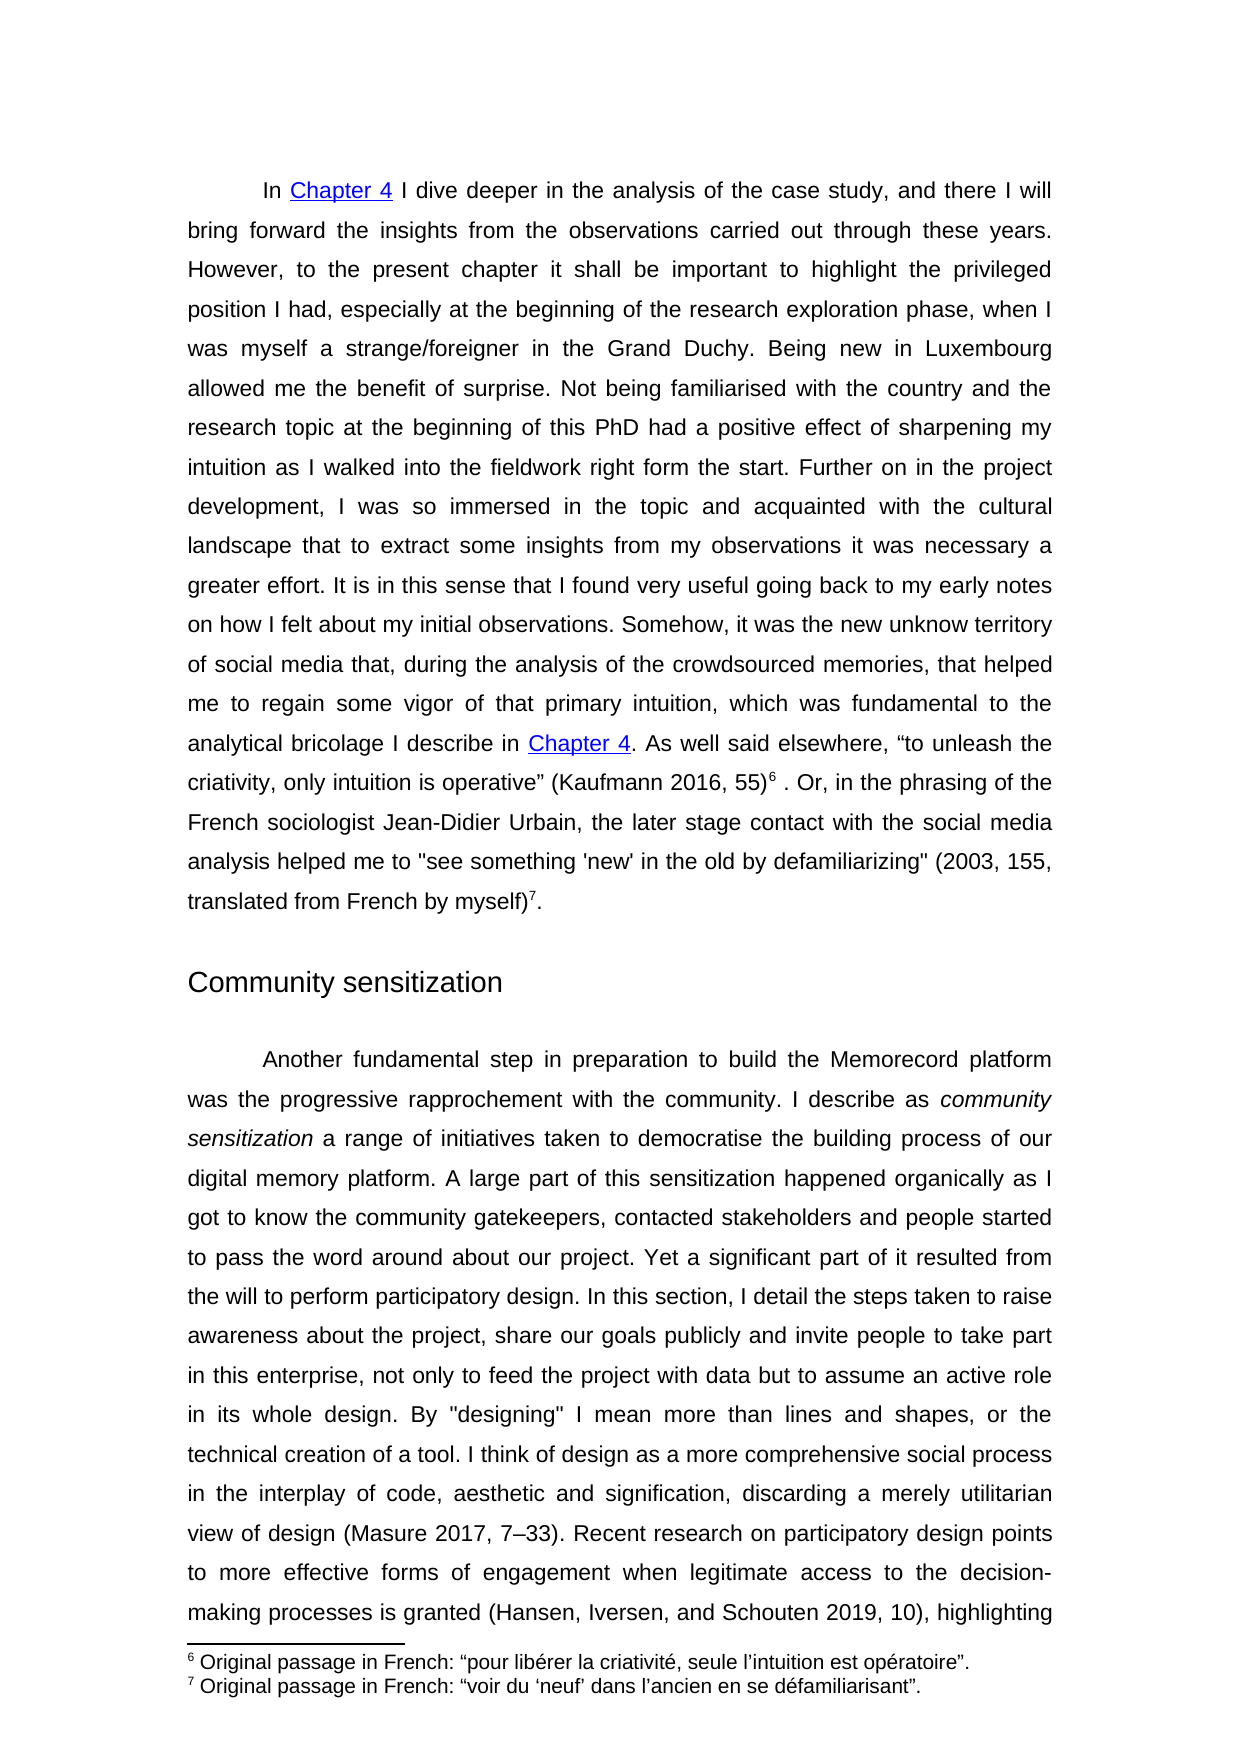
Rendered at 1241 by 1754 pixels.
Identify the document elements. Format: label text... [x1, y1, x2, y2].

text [187, 1046, 1053, 1625]
subtitle Community sensitization [187, 965, 1053, 998]
text In Chapter 4 I dive deeper in the analysis of the case study, and there I will bring forward the insights from the observations carried out through these years. However, to the present chapter it shall be important to highlight the privileged position I had, especially at the beginning of the research exploration phase, when I was myself a strange/foreigner in the Grand Duchy. Being new in Luxembourg allowed me the benefit of surprise. Not being familiarised with the country and the research topic at the beginning of this PhD had a positive effect of sharpening my intuition as I walked into the fieldwork right form the start. Further on in the project development, I was so immersed in the topic and acquainted with the cultural landscape that to extract some insights from my observations it was necessary a greater effort. It is in this sense that I found very useful going back to my early notes on how I felt about my initial observations. Somehow, it was the new unknow territory of social media that, during the analysis of the crowdsourced memories, that helped me to regain some vigor of that primary intuition, which was fundamental to the analytical bricolage I describe in Chapter 4. As well said elsewhere, “to unleash the criativity, only intuition is operative” (Kaufmann 2016, 55) . Or, in the phrasing of the French sociologist Jean-Didier Urbain, the later stage contact with the social media analysis helped me to "see something 'new' in the old by defamiliarizing" (2003, 155, translated from French by myself). [187, 177, 1053, 914]
